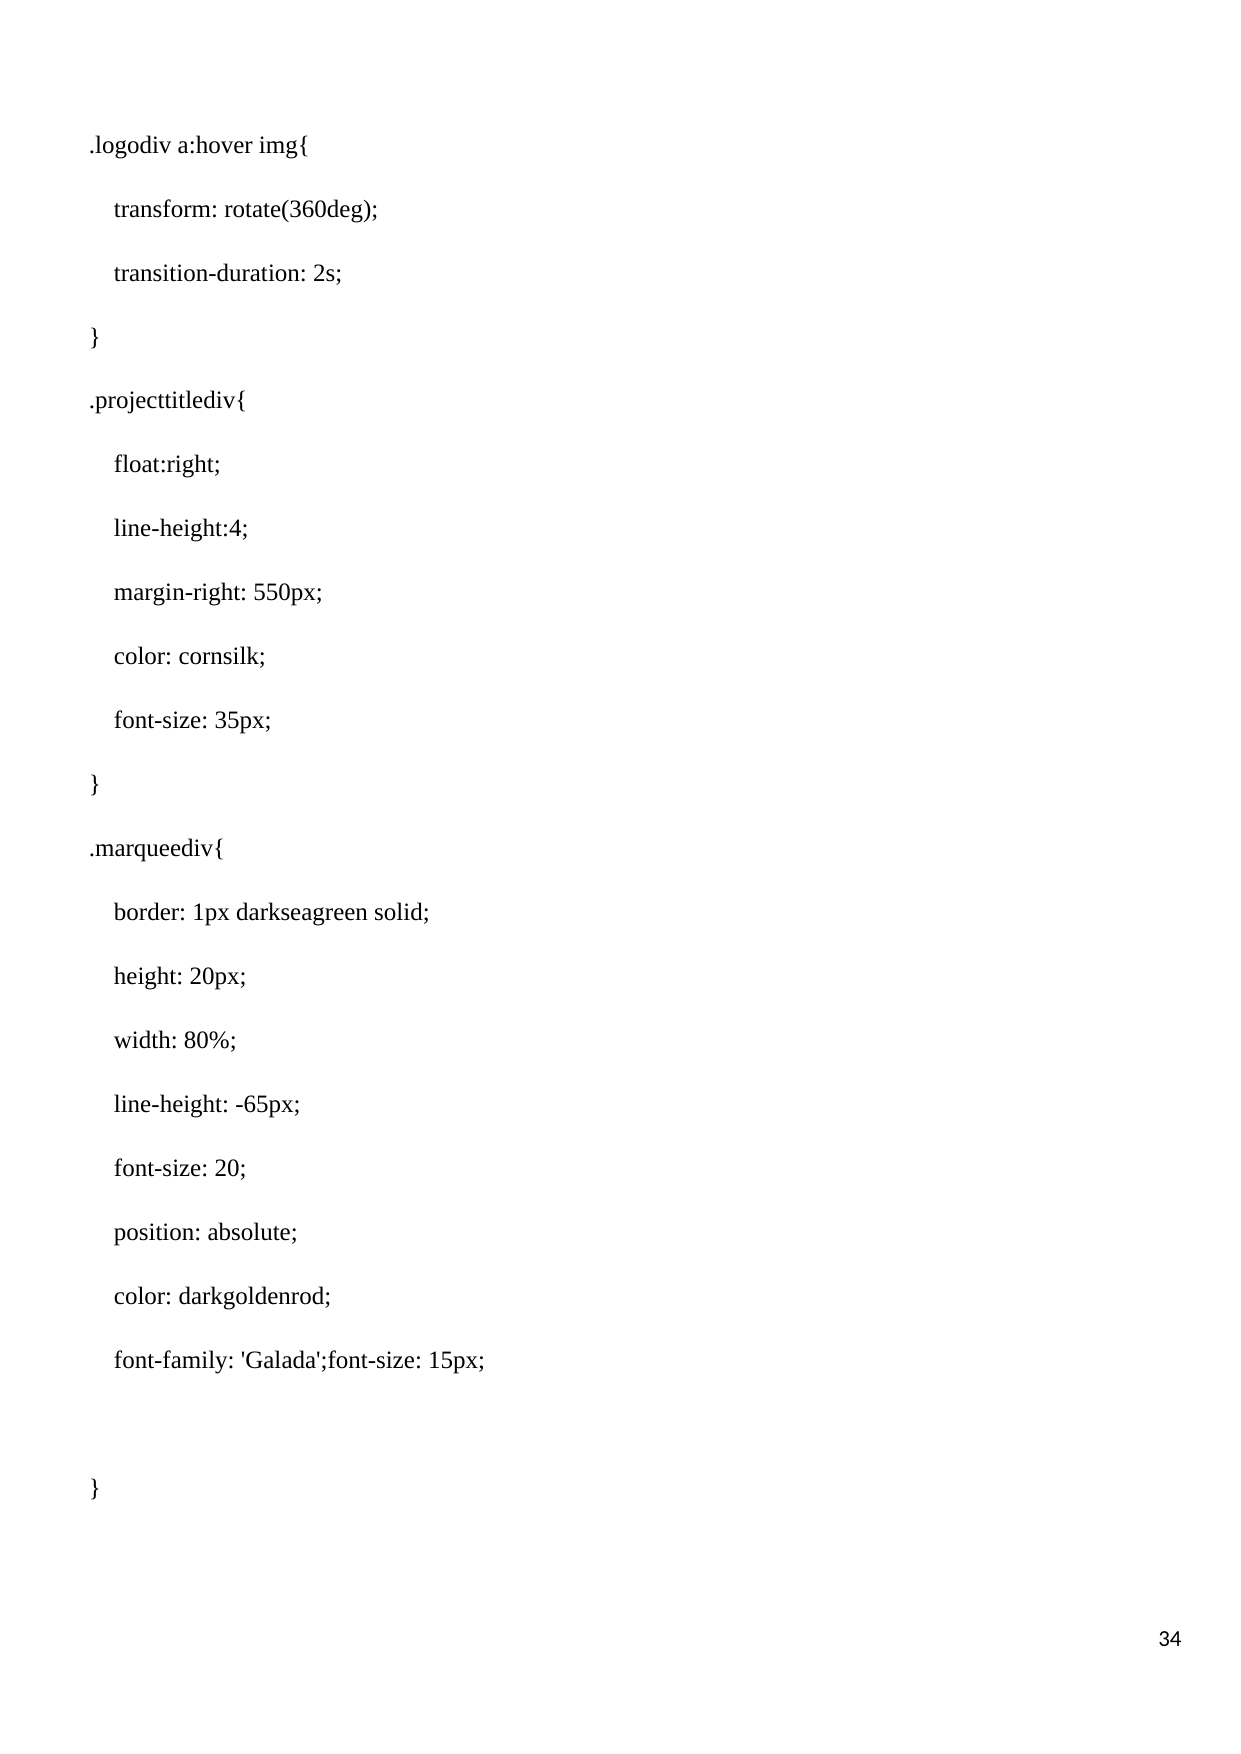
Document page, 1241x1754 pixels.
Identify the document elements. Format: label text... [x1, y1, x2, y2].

text .marqueediv{ [89, 833, 1181, 862]
text float:right; [89, 449, 1181, 478]
text line-height: -65px; [89, 1089, 1181, 1118]
text } [89, 322, 1181, 350]
text border: 1px darkseagreen solid; [89, 897, 1181, 926]
text color: cornsilk; [89, 641, 1181, 670]
text font-family: 'Galada';font-size: 15px; [89, 1345, 1181, 1374]
text .logodiv a:hover img{ [89, 130, 1181, 158]
text transform: rotate(360deg); [89, 194, 1181, 222]
text font-size: 35px; [89, 705, 1181, 734]
text .projecttitlediv{ [89, 386, 1181, 414]
text } [89, 1473, 1181, 1502]
text color: darkgoldenrod; [89, 1281, 1181, 1310]
text position: absolute; [89, 1217, 1181, 1246]
text line-height:4; [89, 513, 1181, 542]
text margin-right: 550px; [89, 577, 1181, 606]
text } [89, 769, 1181, 798]
text width: 80%; [89, 1025, 1181, 1054]
text font-size: 20; [89, 1153, 1181, 1182]
text transition-duration: 2s; [89, 258, 1181, 286]
text height: 20px; [89, 961, 1181, 990]
